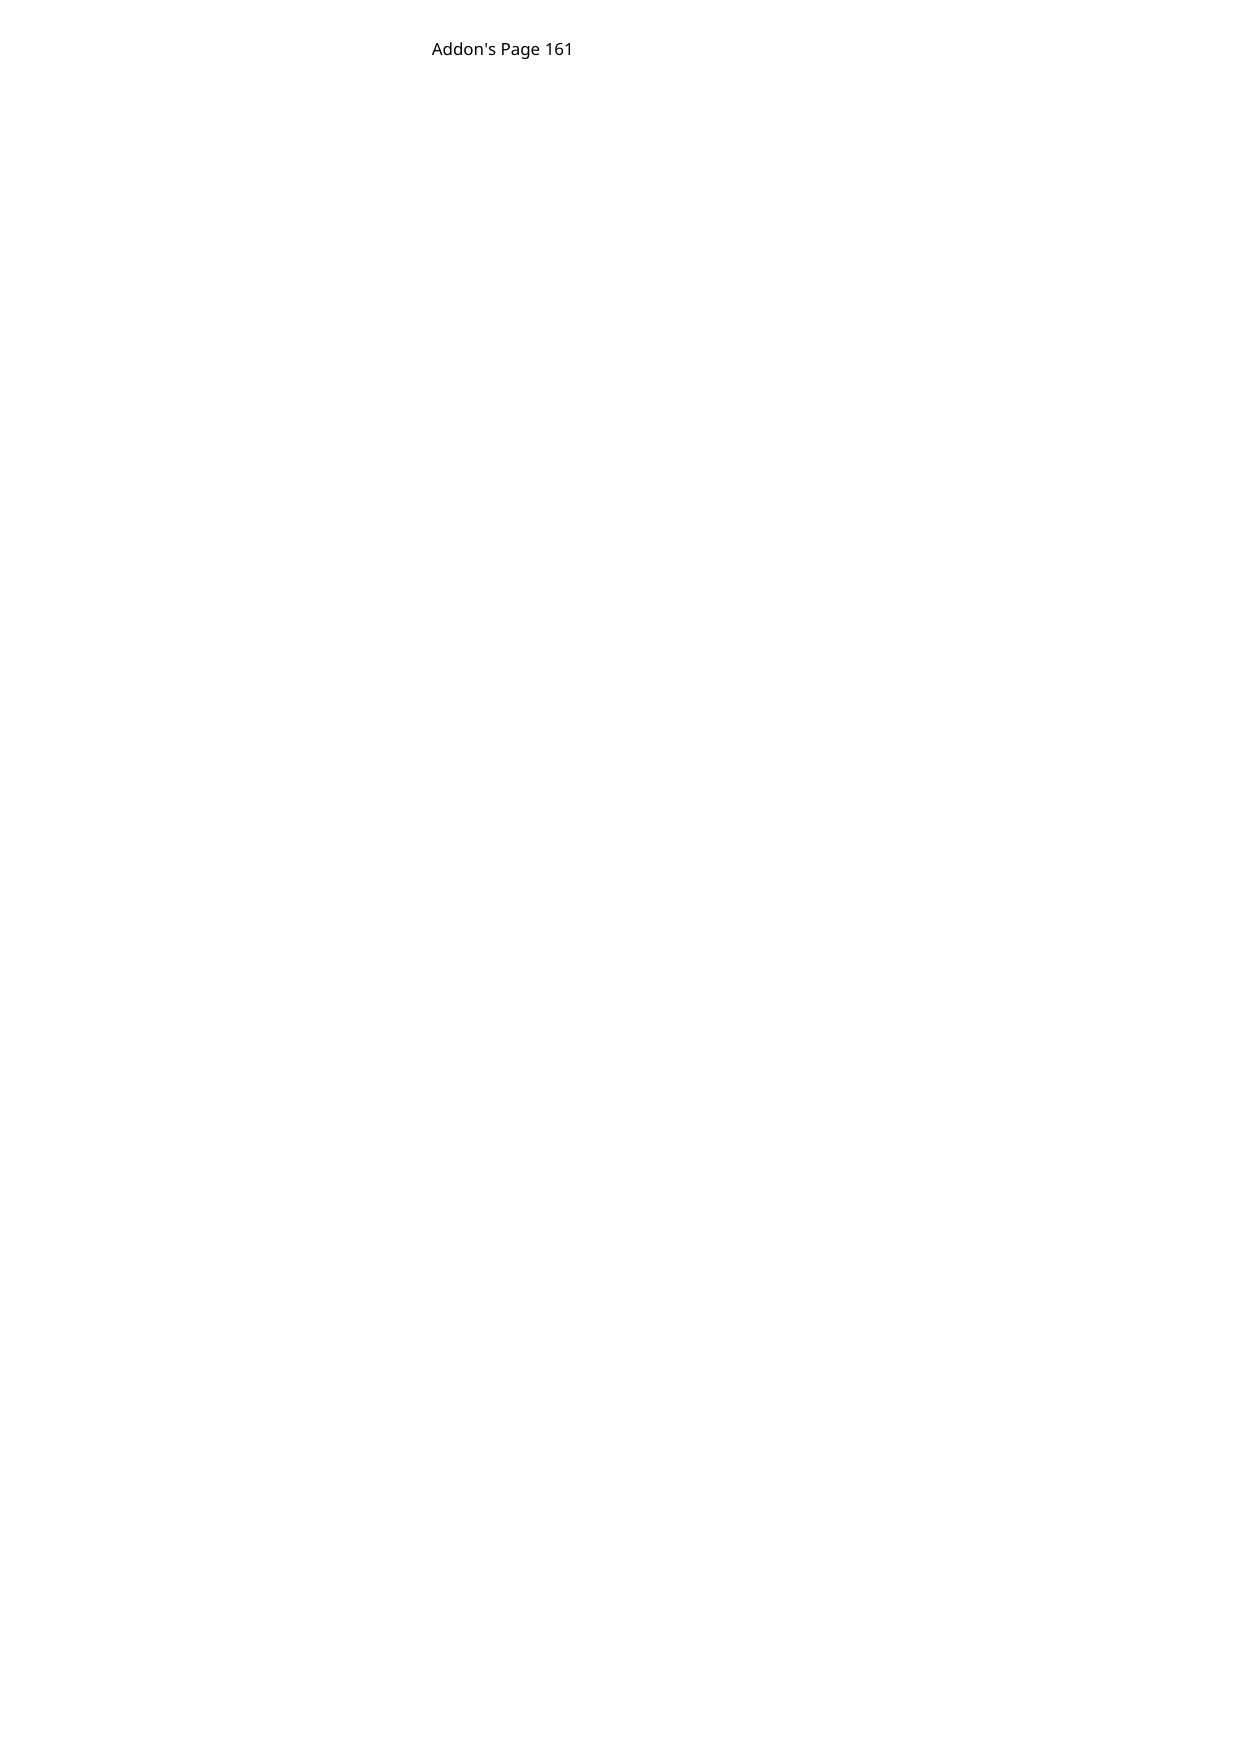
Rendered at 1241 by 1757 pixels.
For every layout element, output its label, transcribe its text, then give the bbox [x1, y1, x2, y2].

text Addon's Page 161 [124, 41, 574, 59]
